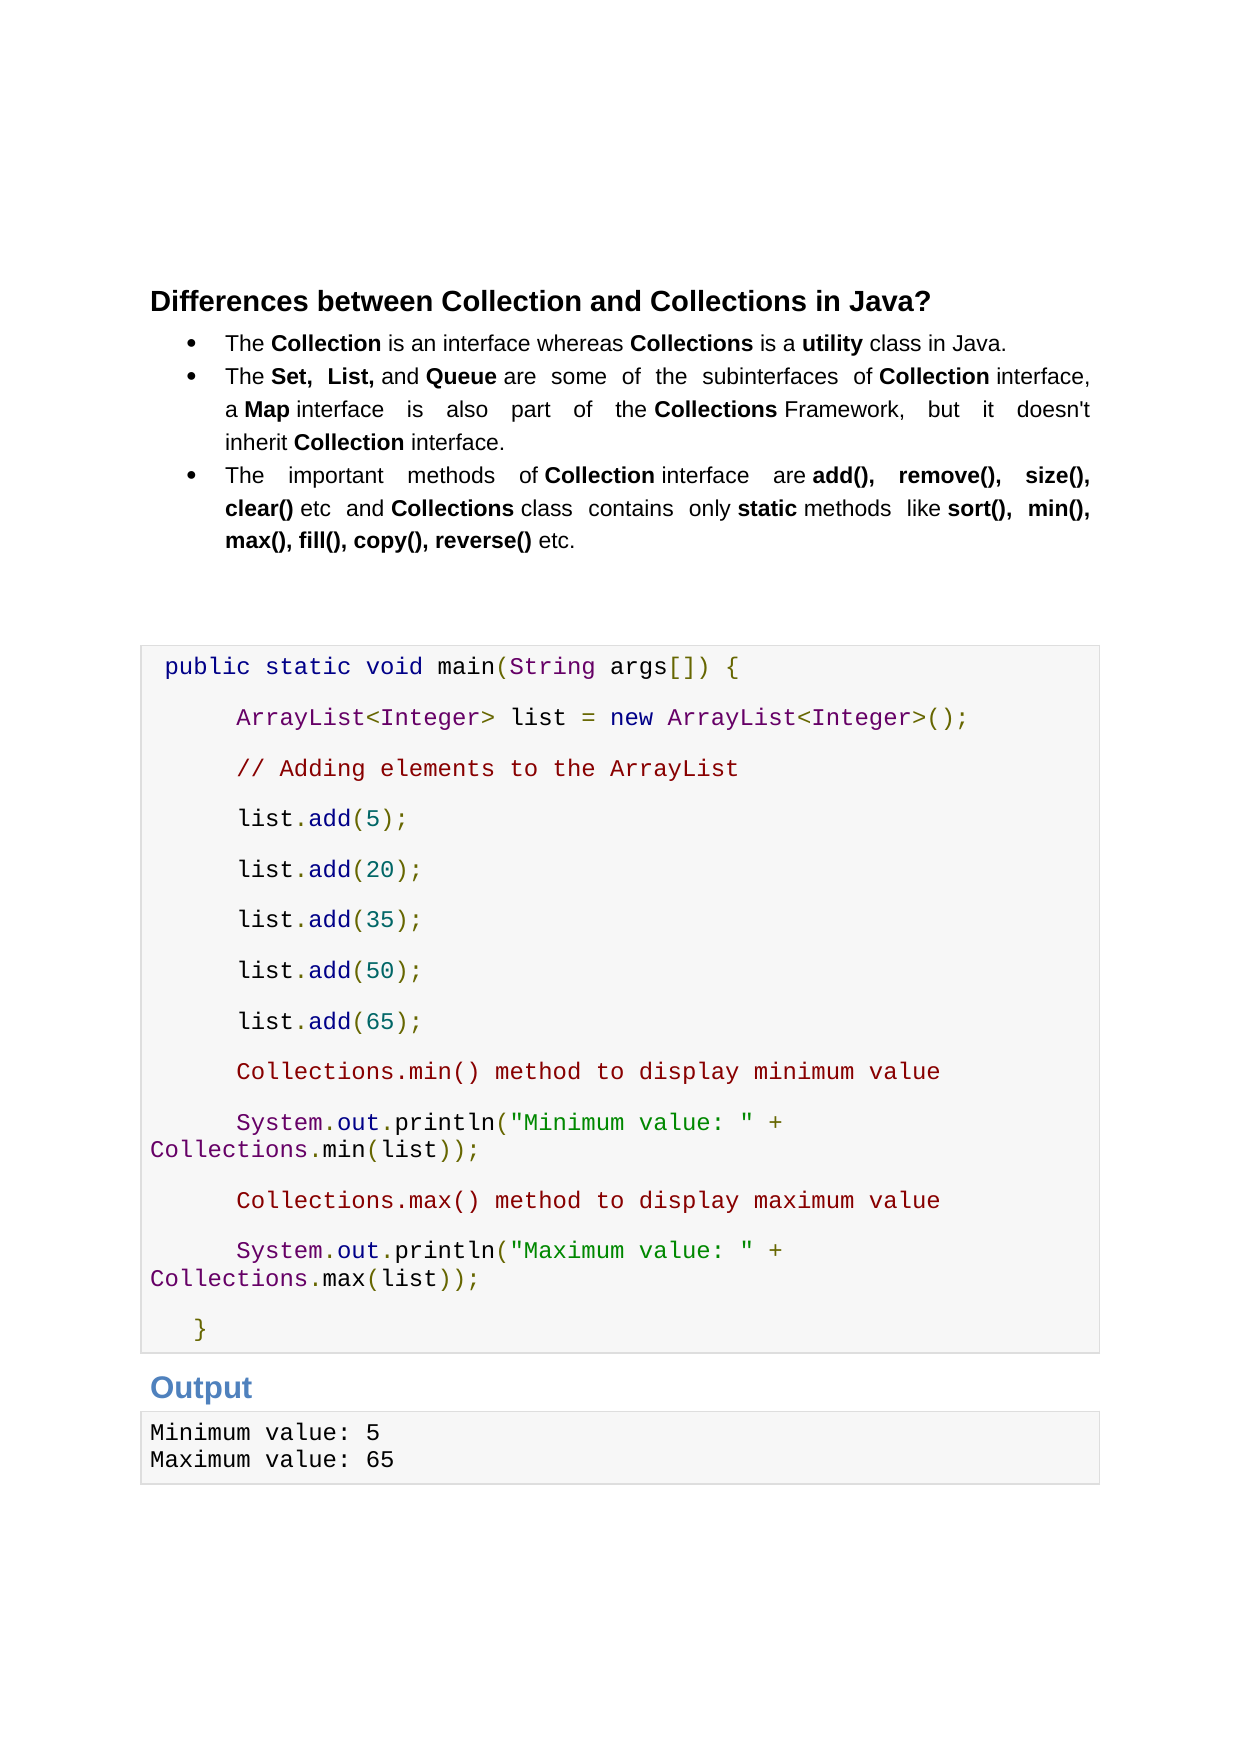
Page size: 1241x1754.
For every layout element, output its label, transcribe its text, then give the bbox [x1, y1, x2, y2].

text Maximum value: 65 [142, 1438, 1099, 1483]
text list.add(35); [142, 898, 1099, 935]
text Collections.min() method to display minimum value [142, 1050, 1099, 1087]
list The important methods of Collection interface are add(), remove(), size(), clear() etc and Collections class contains only static methods like sort(), min(), max(), fill(), copy(), reverse() etc. [187, 455, 1090, 554]
text ArrayList<Integer> list = new ArrayList<Integer>(); [142, 695, 1099, 732]
text list.add(50); [142, 948, 1099, 986]
text list.add(20); [142, 847, 1099, 884]
text // Adding elements to the ArrayList [142, 746, 1099, 783]
list The Set, List, and Queue are some of the subinterfaces of Collection interface, a Map interface is also part of the Collections Framework, but it doesn't inherit Collection interface. [187, 357, 1090, 455]
text Minimum value: 5 [142, 1412, 1099, 1438]
subtitle Differences between Collection and Collections in Java? [150, 274, 1090, 318]
list The Collection is an interface whereas Collections is a utility class in Java. [187, 324, 1090, 357]
subtitle Output [150, 1369, 1090, 1405]
text public static void main(String args[]) { [142, 646, 1099, 682]
text System.out.println("Maximum value: " + Collections.max(list)); [142, 1229, 1099, 1293]
text System.out.println("Minimum value: " + Collections.min(list)); [142, 1100, 1099, 1165]
text list.add(5); [142, 797, 1099, 834]
text list.add(65); [142, 999, 1099, 1036]
text } [142, 1307, 1099, 1352]
text Collections.max() method to display maximum value [142, 1178, 1099, 1215]
